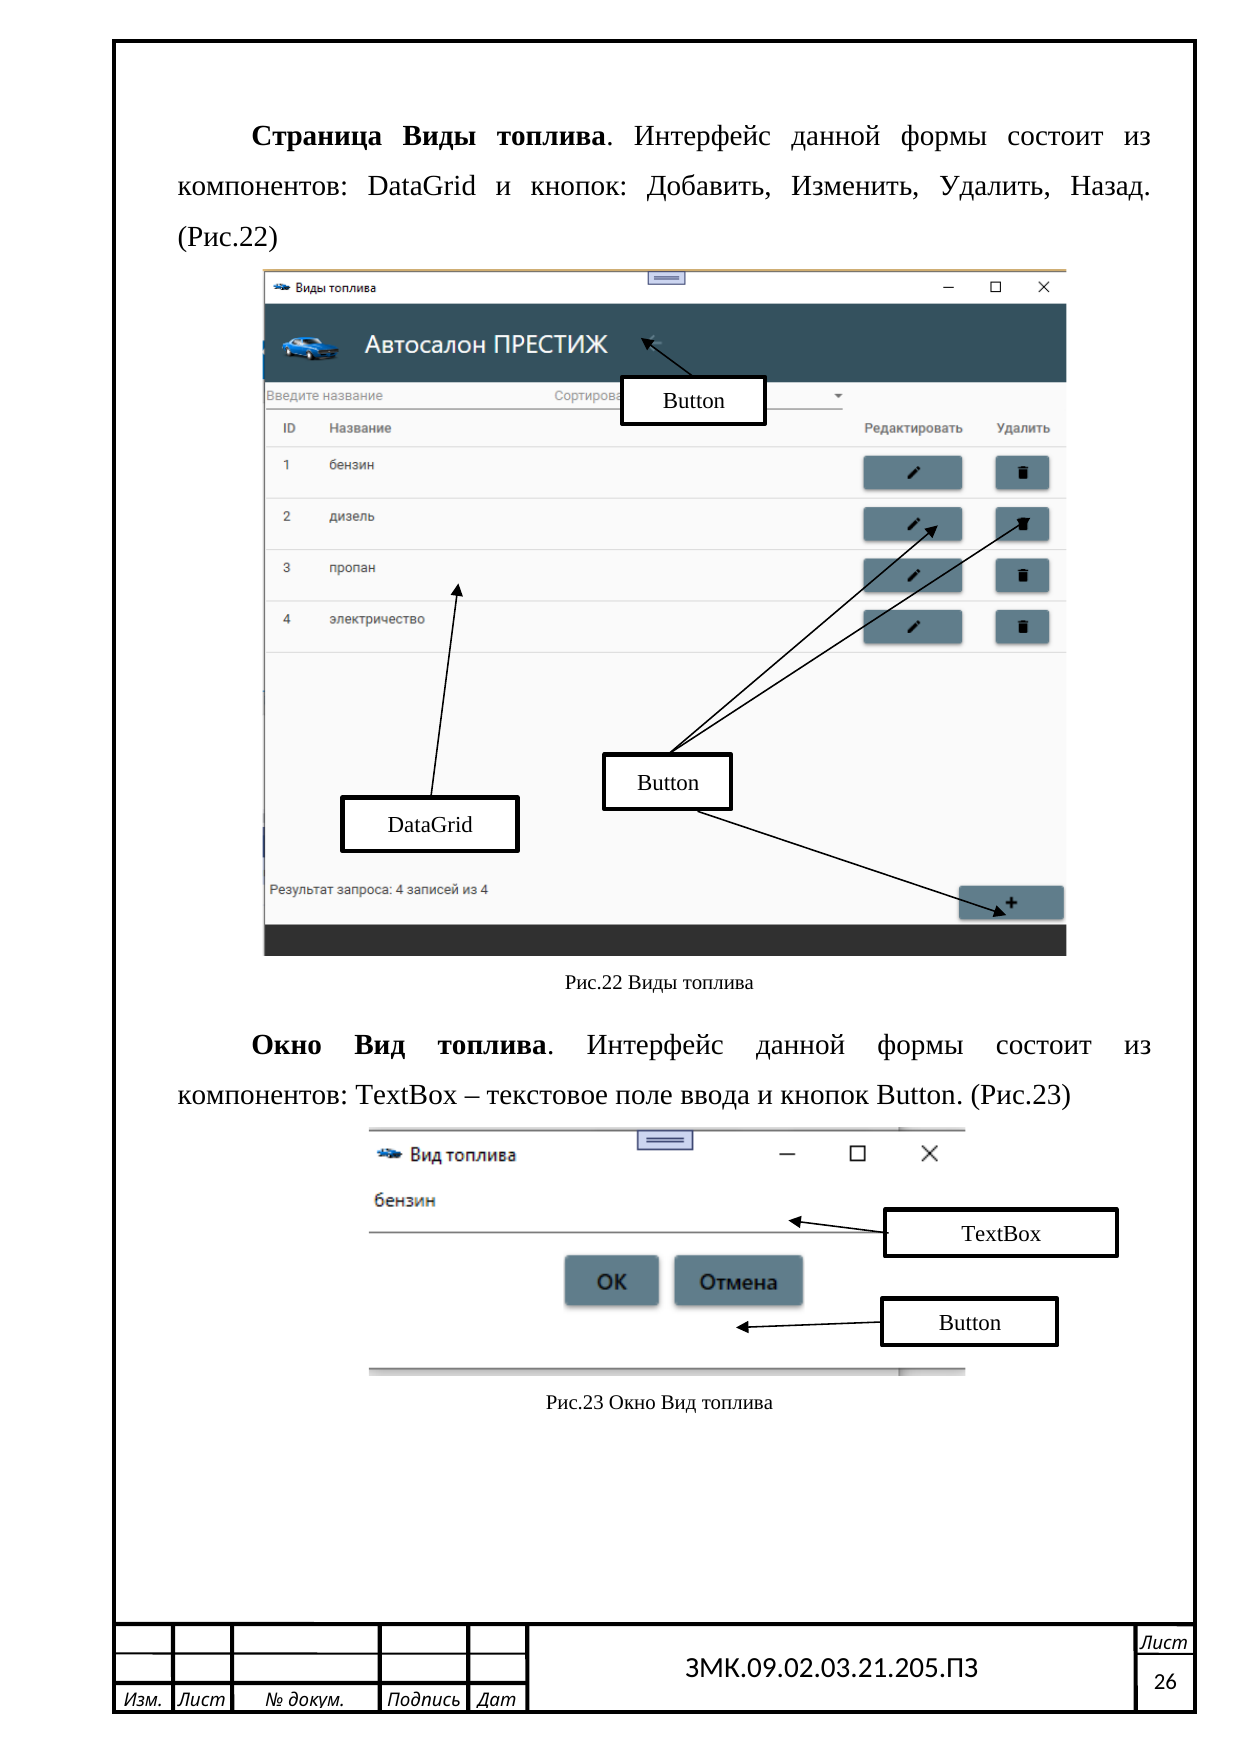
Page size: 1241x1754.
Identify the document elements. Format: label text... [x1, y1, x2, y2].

picture [262, 269, 1067, 956]
picture [368, 1127, 966, 1376]
text Рис.23 Окно Вид топлива [177, 1390, 1141, 1414]
text Страница Виды топлива. Интерфейс данной формы состоит из компонентов: DataGrid и кнопок: Добавить, Изменить, Удалить, Назад. (Рис.22) [177, 118, 1152, 252]
text Рис.22 Виды топлива [177, 970, 1141, 994]
text Окно Вид топлива. Интерфейс данной формы состоит из компонентов: TextBox – текстовое поле ввода и кнопок Button. (Рис.23) [177, 1027, 1152, 1111]
